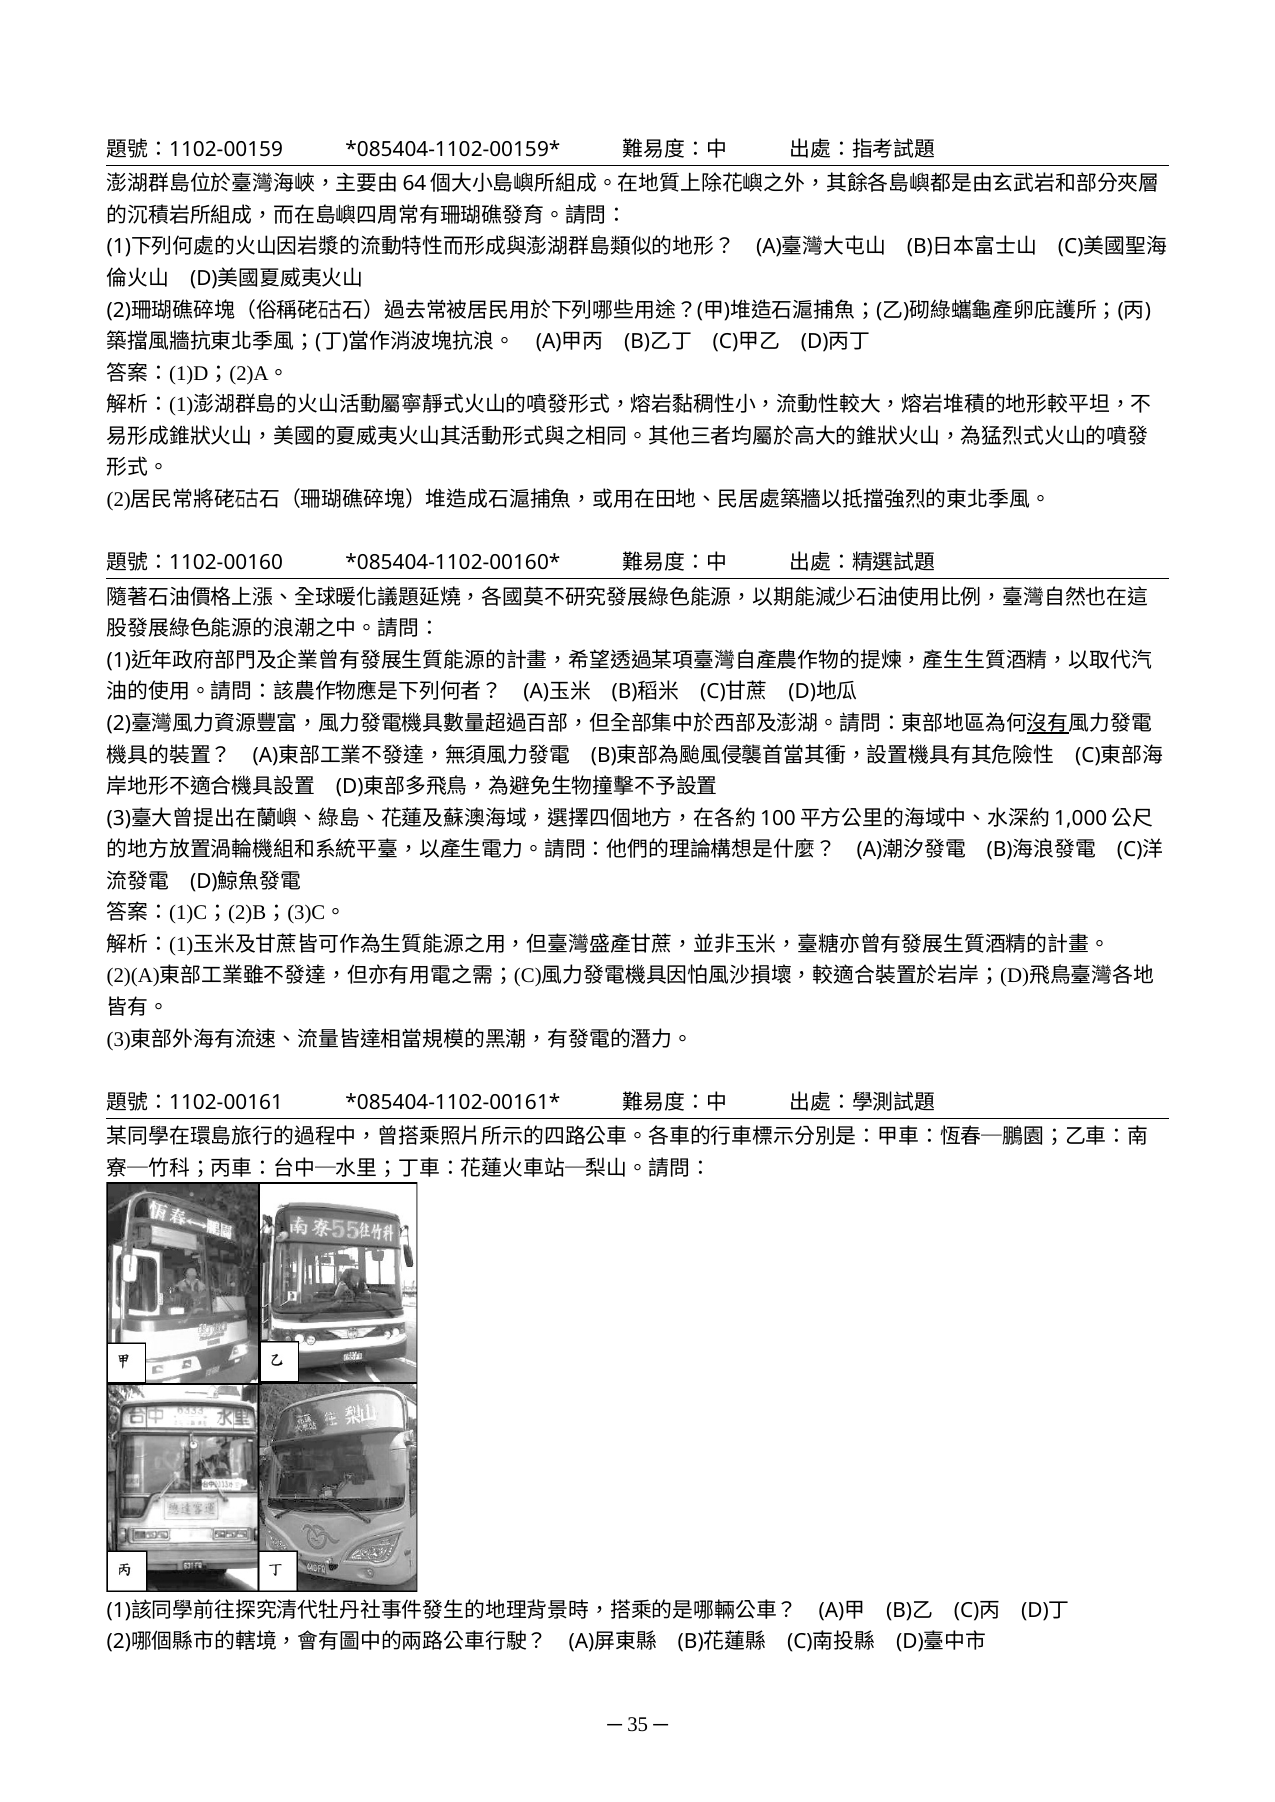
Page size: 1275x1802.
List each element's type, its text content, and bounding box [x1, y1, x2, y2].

text 題號：1102-00159 *085404-1102-00159* 難易度：中 出處：指考試題 [106, 131, 1169, 165]
text 題號：1102-00160 *085404-1102-00160* 難易度：中 出處：精選試題 [106, 545, 1169, 578]
text 澎湖群島位於臺灣海峽，主要由64個大小島嶼所組成。在地質上除花嶼之外，其餘各島嶼都是由玄武岩和部分夾層的沉積岩所組成，而在島嶼四周常有珊瑚礁發育。請問： (1)下列何處的火山因岩漿的流動特性而形成與澎湖群島類似的地形？ (A)臺灣大屯山 (B)日本富士山 (C)美國聖海倫火山 (D)美國夏威夷火山 (2)珊瑚礁碎塊（俗稱硓石古石）過去常被居民用於下列哪些用途？(甲)堆造石滬捕魚；(乙)砌綠蠵龜產卵庇護所；(丙)築擋風牆抗東北季風；(丁)當作消波塊抗浪。 (A)甲丙 (B)乙丁 (C)甲乙 (D)丙丁 [106, 166, 1169, 355]
text 答案：(1)C；(2)B；(3)C。 [106, 895, 1169, 927]
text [106, 1119, 1169, 1656]
picture [106, 1182, 418, 1592]
text 解析：(1)玉米及甘蔗皆可作為生質能源之用，但臺灣盛產甘蔗，並非玉米，臺糖亦曾有發展生質酒精的計畫。 (2)(A)東部工業雖不發達，但亦有用電之需；(C)風力發電機具因怕風沙損壞，較適合裝置於岩岸；(D)飛鳥臺灣各地皆有。 (3)東部外海有流速、流量皆達相當規模的黑潮，有發電的潛力。 [106, 927, 1169, 1053]
text 隨著石油價格上漲、全球暖化議題延燒，各國莫不研究發展綠色能源，以期能減少石油使用比例，臺灣自然也在這股發展綠色能源的浪潮之中。請問： (1)近年政府部門及企業曾有發展生質能源的計畫，希望透過某項臺灣自產農作物的提煉，產生生質酒精，以取代汽油的使用。請問：該農作物應是下列何者？ (A)玉米 (B)稻米 (C)甘蔗 (D)地瓜 (2)臺灣風力資源豐富，風力發電機具數量超過百部，但全部集中於西部及澎湖。請問：東部地區為何沒有風力發電機具的裝置？ (A)東部工業不發達，無須風力發電 (B)東部為颱風侵襲首當其衝，設置機具有其危險性 (C)東部海岸地形不適合機具設置 (D)東部多飛鳥，為避免生物撞擊不予設置 (3)臺大曾提出在蘭嶼、綠島、花蓮及蘇澳海域，選擇四個地方，在各約100平方公里的海域中、水深約的地方放置渦輪機組和系統平臺，以產生電力。請問：他們的理論構想是什麼？ (A)潮汐發電 (B)海浪發電 (C)洋流發電 (D)鯨魚發電 [106, 579, 1169, 895]
text 答案：(1)D；(2)A。 [106, 355, 1169, 387]
text 題號：1102-00161 *085404-1102-00161* 難易度：中 出處：學測試題 [106, 1084, 1169, 1118]
text 解析：(1)澎湖群島的火山活動屬寧靜式火山的噴發形式，熔岩黏稠性小，流動性較大，熔岩堆積的地形較平坦，不易形成錐狀火山，美國的夏威夷火山其活動形式與之相同。其他三者均屬於高大的錐狀火山，為猛烈式火山的噴發形式。 (2)居民常將硓石古石（珊瑚礁碎塊）堆造成石滬捕魚，或用在田地、民居處築牆以抵擋強烈的東北季風。 [106, 387, 1169, 513]
